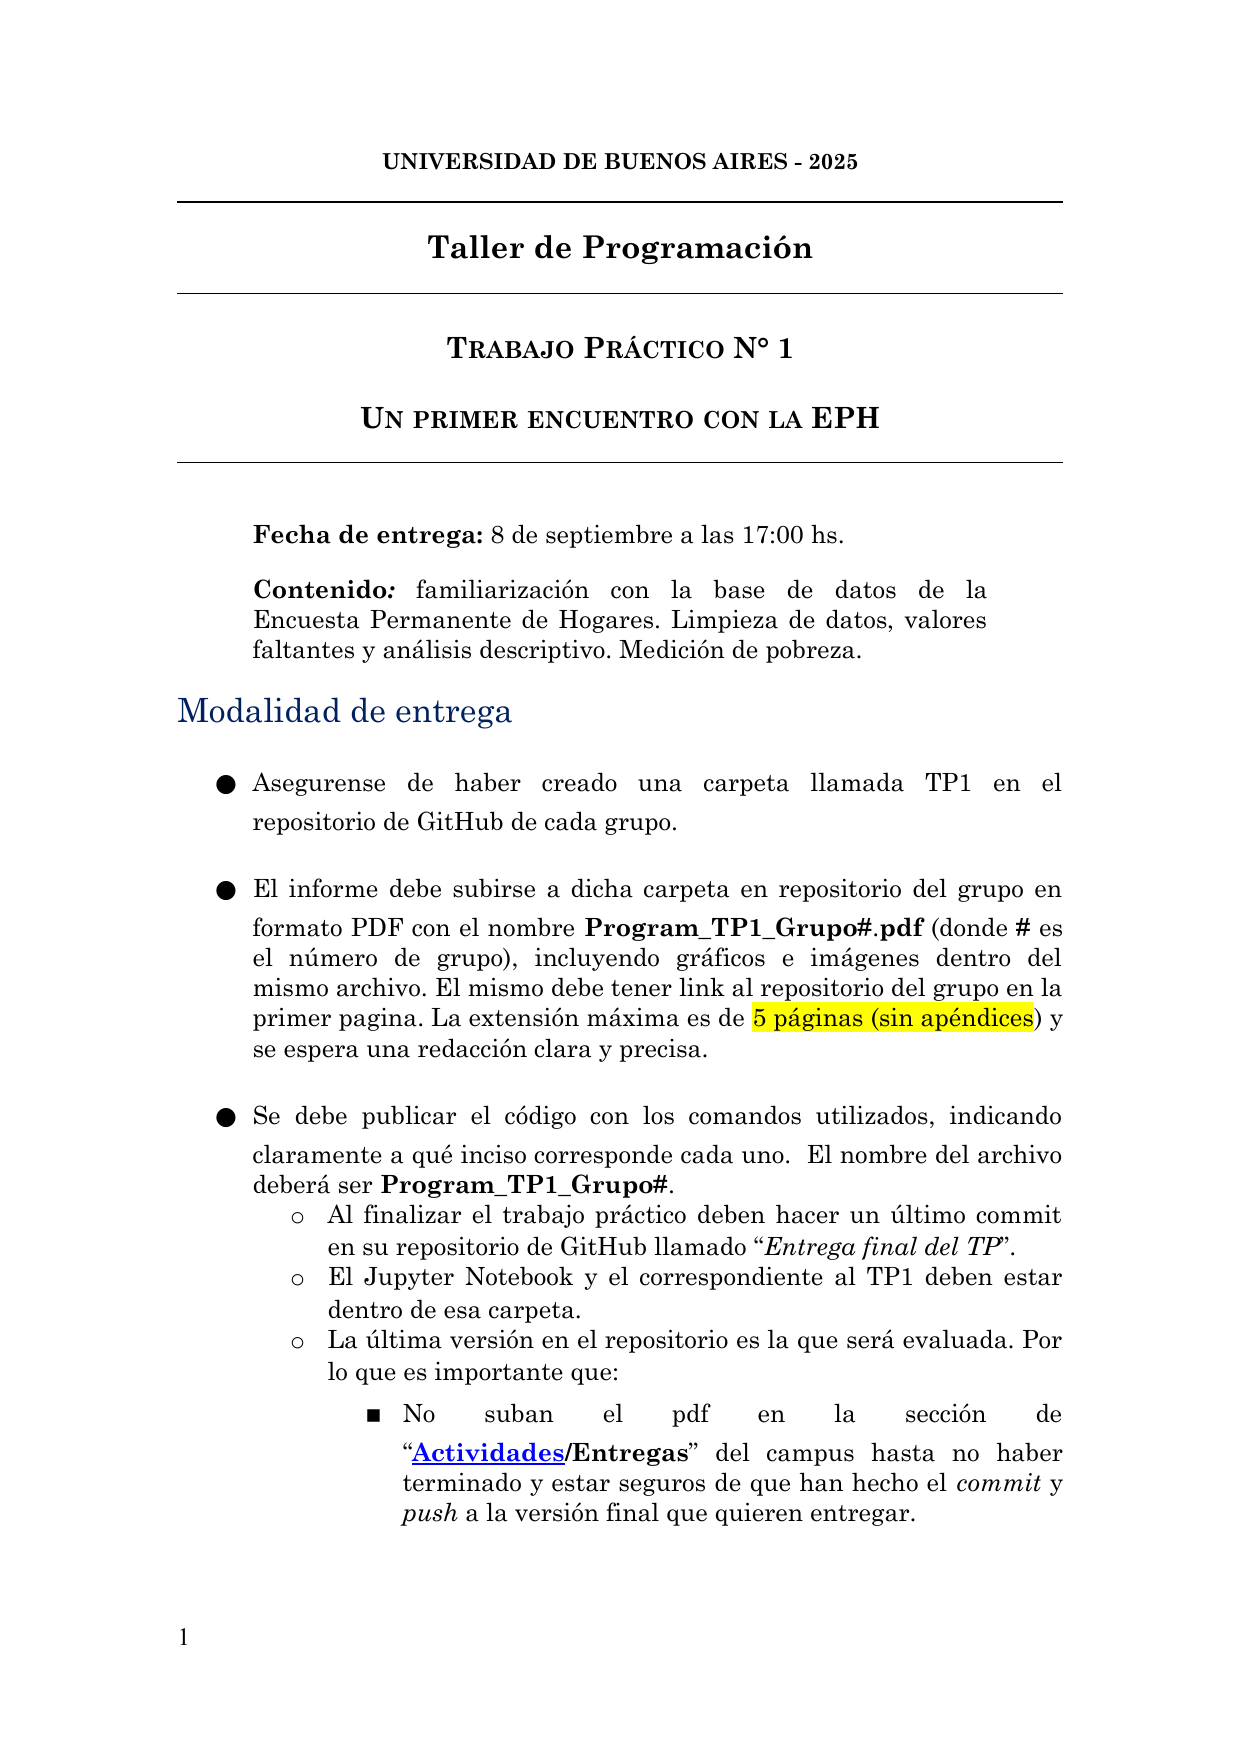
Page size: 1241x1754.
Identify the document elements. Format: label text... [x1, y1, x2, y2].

list El Jupyter Notebook y el correspondiente al TP1 deben estar dentro de esa carpeta. [290, 1261, 1063, 1323]
list Se debe publicar el código con los comandos utilizados, indicando claramente a qué inciso corresponde cada uno. El nombre del archivo deberá ser Program_TP1_Grupo#. [215, 1087, 1063, 1199]
text UNIVERSIDAD DE BUENOS AIRES - 2025 [177, 148, 1063, 174]
text Un primer encuentro con la EPH [177, 399, 1063, 434]
list El informe debe subirse a dicha carpeta en repositorio del grupo en formato PDF con el nombre Program_TP1_Grupo#.pdf (donde # es el número de grupo), incluyendo gráficos e imágenes dentro del mismo archivo. El mismo debe tener link al repositorio del grupo en la primer pagina. La extensión máxima es de 5 páginas (sin apéndices) y se espera una redacción clara y precisa. [215, 861, 1063, 1062]
text Taller de Programación [177, 228, 1063, 265]
list No suban el pdf en la sección de “Actividades/Entregas” del campus hasta no haber terminado y estar seguros de que han hecho el commit y push a la versión final que quieren entregar. [365, 1386, 1063, 1527]
text Fecha de entrega: 8 de septiembre a las 17:00 hs. [252, 519, 988, 549]
list La última versión en el repositorio es la que será evaluada. Por lo que es importante que: [290, 1323, 1063, 1386]
text Contenido: familiarización con la base de datos de la Encuesta Permanente de Hogares. Limpieza de datos, valores faltantes y análisis descriptivo. Medición de pobreza. [252, 574, 988, 664]
text Trabajo Práctico N° 1 [177, 329, 1063, 364]
list Al finalizar el trabajo práctico deben hacer un último commit en su repositorio de GitHub llamado “Entrega final del TP”. [290, 1199, 1063, 1261]
subtitle Modalidad de entrega [177, 689, 1063, 729]
list Asegurense de haber creado una carpeta llamada TP1 en el repositorio de GitHub de cada grupo. [215, 754, 1063, 836]
